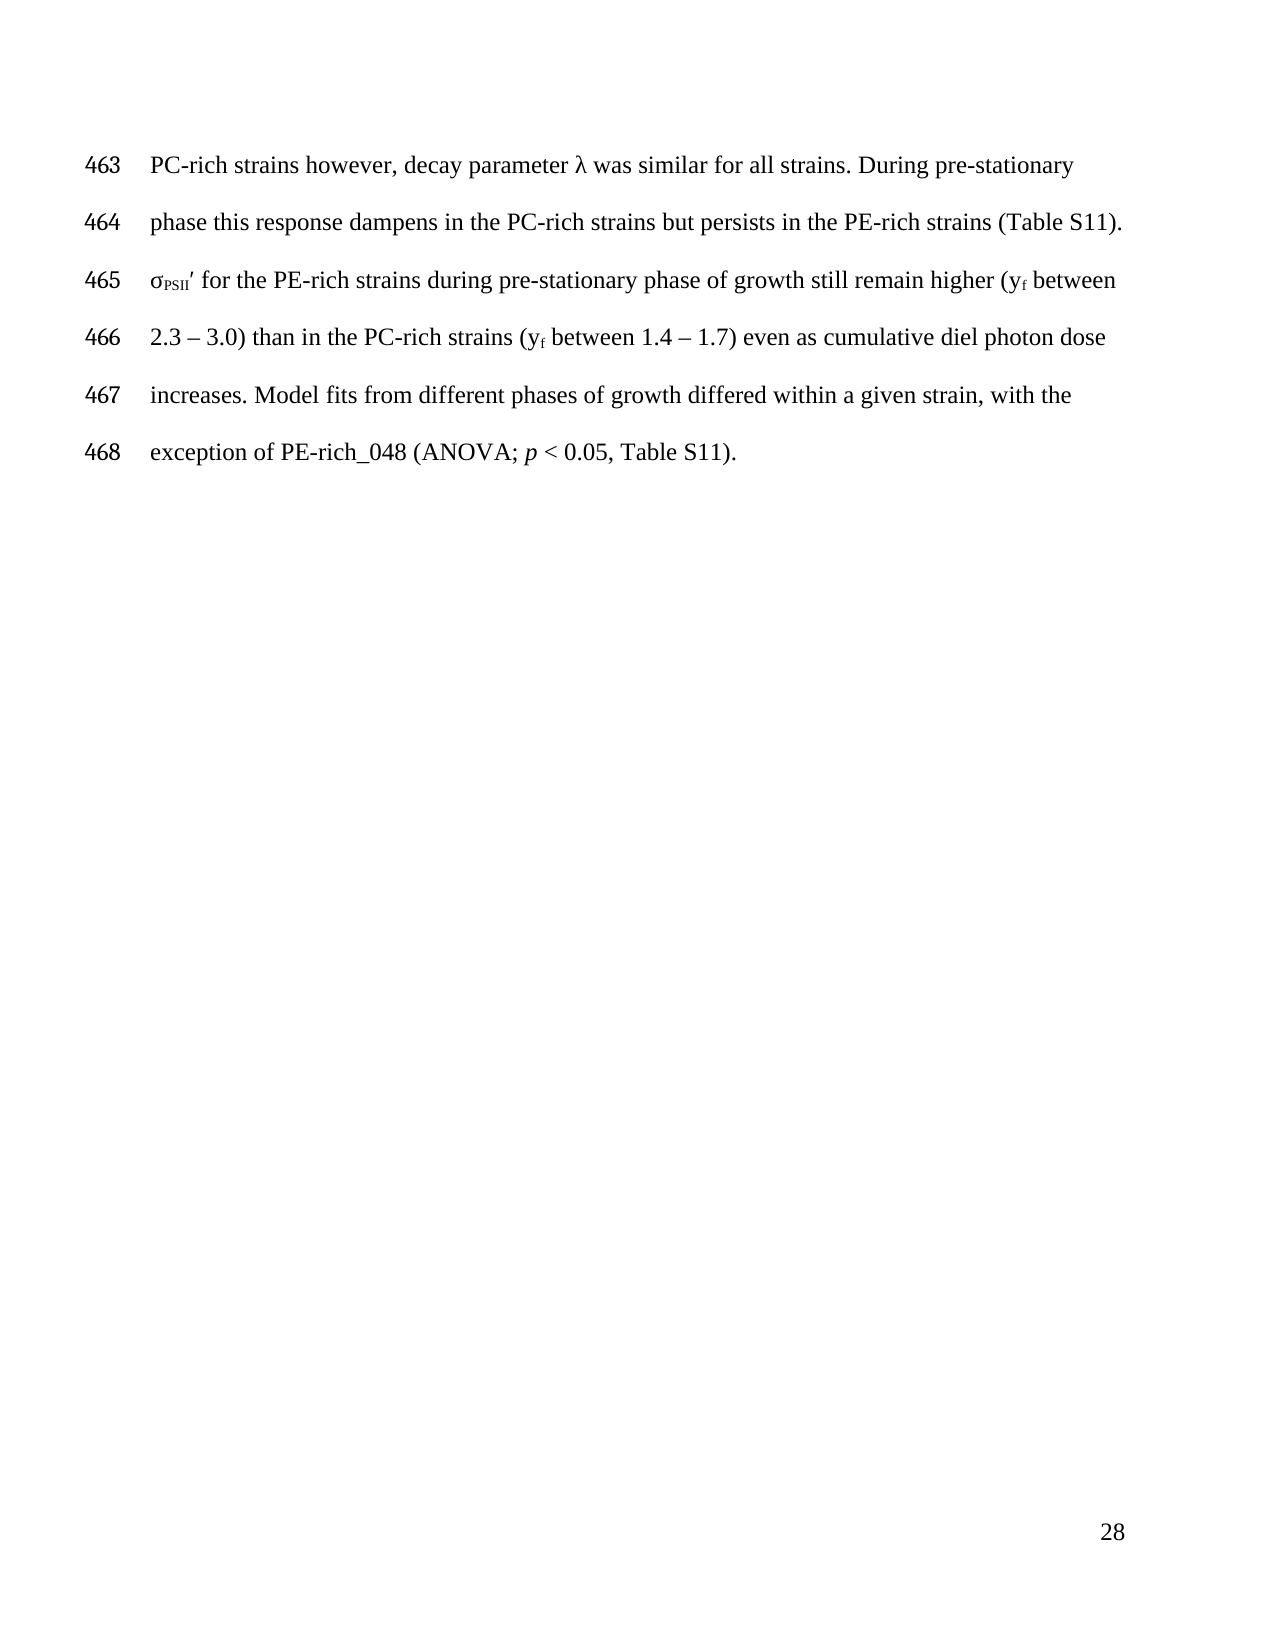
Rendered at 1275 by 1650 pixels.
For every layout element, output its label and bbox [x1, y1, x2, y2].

text [150, 150, 1125, 466]
